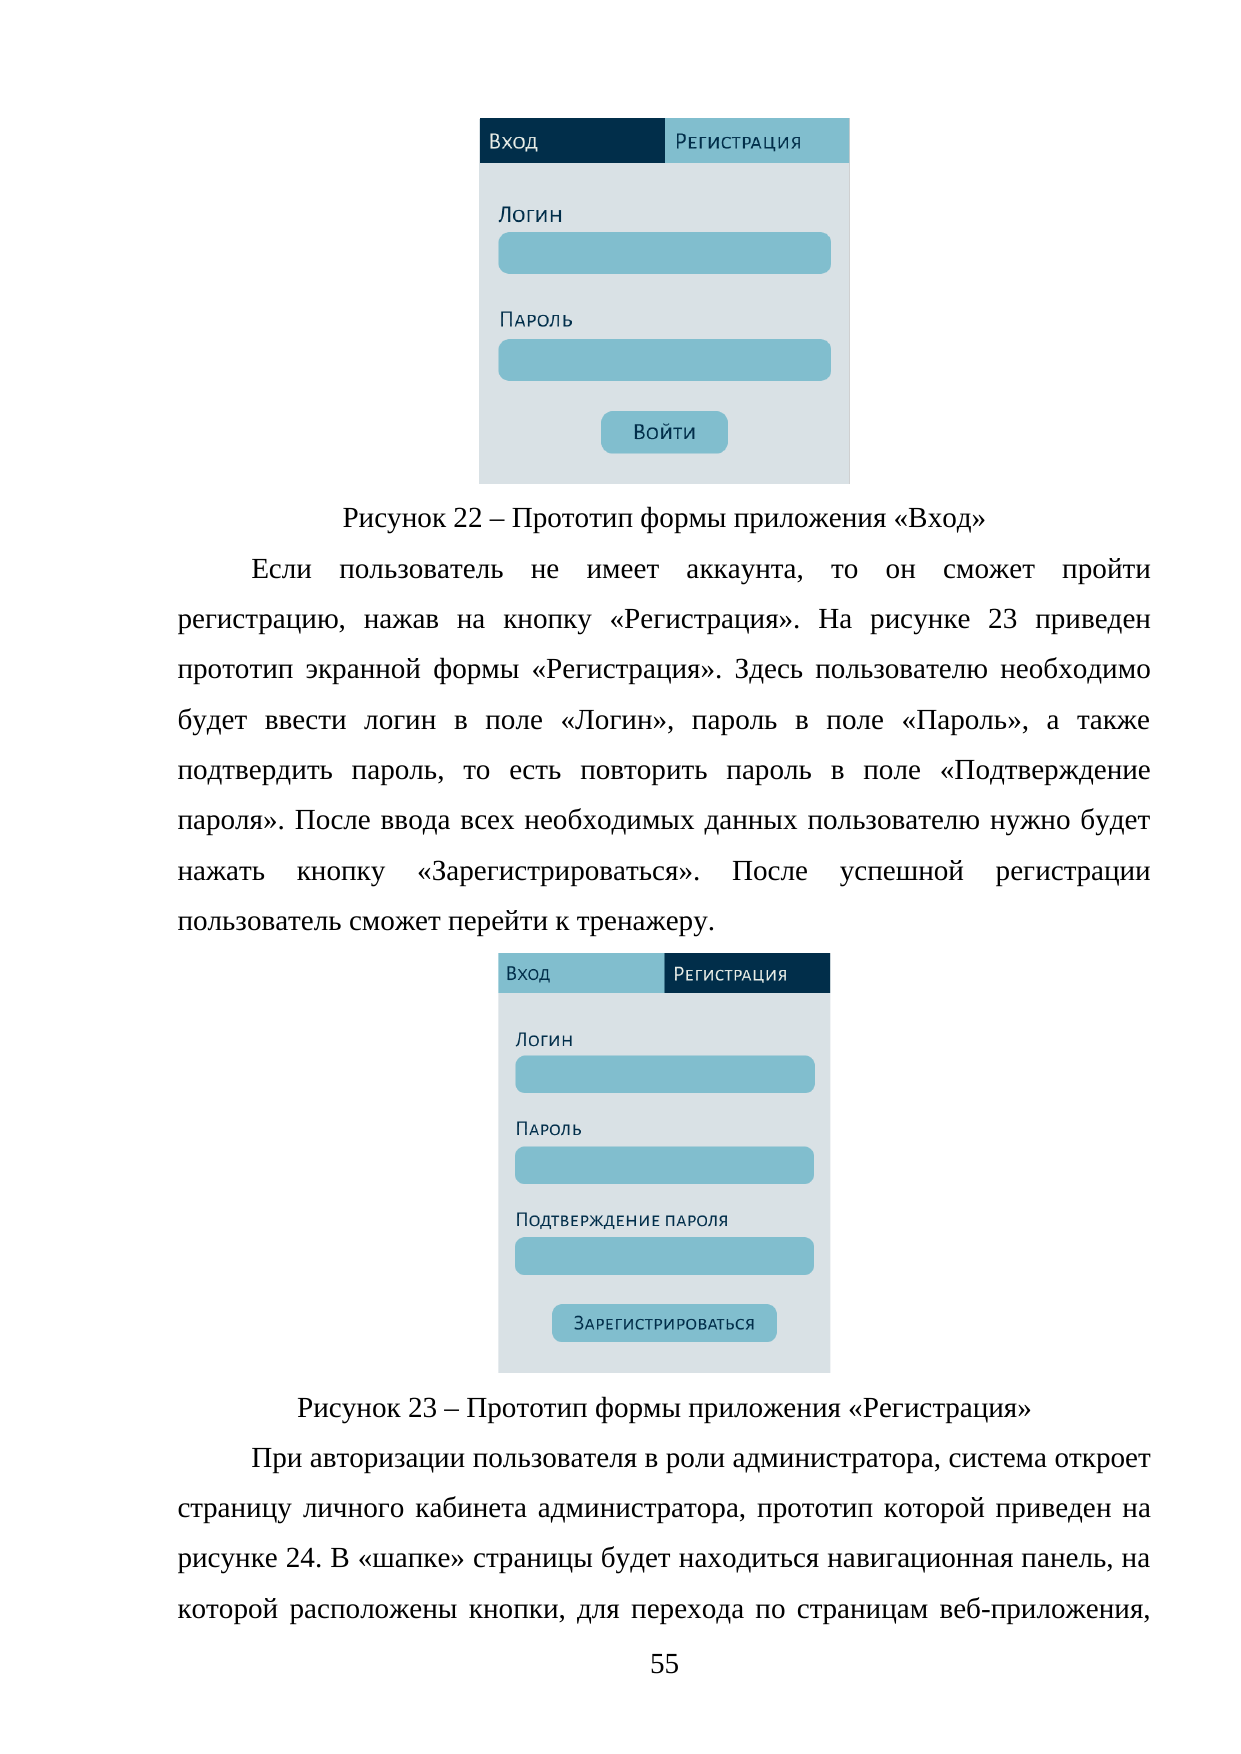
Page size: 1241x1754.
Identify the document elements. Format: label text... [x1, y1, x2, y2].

text Если пользователь не имеет аккаунта, то он сможет пройти регистрацию, нажав на кнопку «Регистрация». На рисунке 23 приведен прототип экранной формы «Регистрация». Здесь пользователю необходимо будет ввести логин в поле «Логин», пароль в поле «Пароль», а также подтвердить пароль, то есть повторить пароль в поле «Подтверждение пароля». После ввода всех необходимых данных пользователю нужно будет нажать кнопку «Зарегистрироваться». После успешной регистрации пользователь сможет перейти к тренажеру. [177, 551, 1152, 937]
picture [479, 118, 850, 484]
picture [498, 953, 831, 1373]
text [177, 1440, 1152, 1624]
